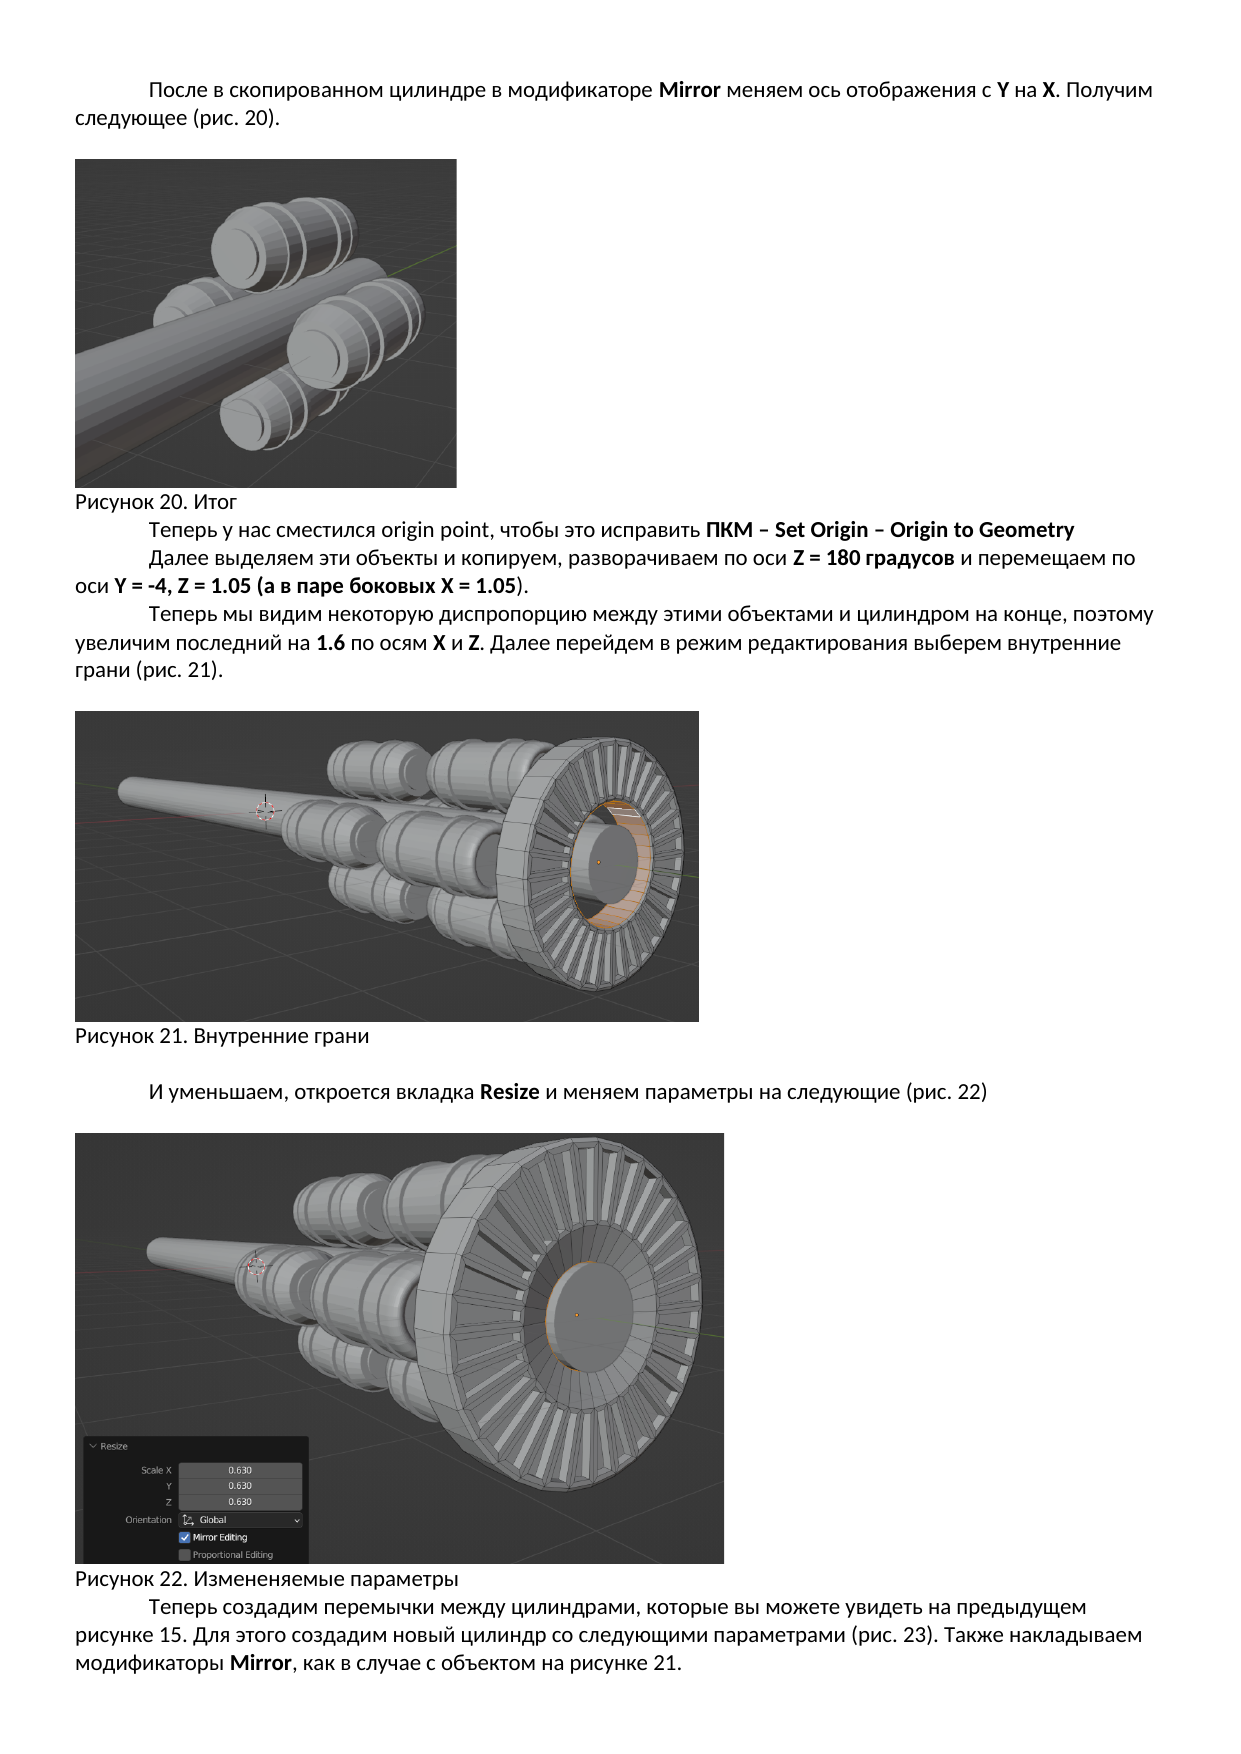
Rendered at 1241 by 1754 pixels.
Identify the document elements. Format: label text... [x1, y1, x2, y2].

text Рисунок 20. Итог [75, 487, 1165, 516]
text Рисунок 21. Внутренние грани [75, 1021, 1165, 1049]
picture [75, 711, 699, 1022]
text После в скопированном цилиндре в модификаторе Mirror меняем ось отображения с Y на X. Получим следующее (рис. 20). [75, 75, 1165, 131]
text Теперь мы видим некоторую диспропорцию между этими объектами и цилиндром на конце, поэтому увеличим последний на 1.6 по осям X и Z. Далее перейдем в режим редактирования выберем внутренние грани (рис. 21). [75, 599, 1165, 684]
text Теперь у нас сместился origin point, чтобы это исправить ПКМ – Set Origin – Origin to Geometry [75, 516, 1165, 543]
text Теперь создадим перемычки между цилиндрами, которые вы можете увидеть на предыдущем рисунке 15. Для этого создадим новый цилиндр со следующими параметрами (рис. 23). Также накладываем модификаторы Mirror, как в случае с объектом на рисунке 21. [75, 1592, 1165, 1676]
text Далее выделяем эти объекты и копируем, разворачиваем по оси Z = 180 градусов и перемещаем по оси Y = -4, Z = 1.05 (а в паре боковых X = 1.05). [75, 543, 1165, 599]
picture [75, 159, 457, 488]
text Рисунок 22. Измененяемые параметры [75, 1564, 1165, 1592]
text И уменьшаем, откроется вкладка Resize и меняем параметры на следующие (рис. 22) [75, 1077, 1165, 1105]
picture [75, 1133, 725, 1564]
